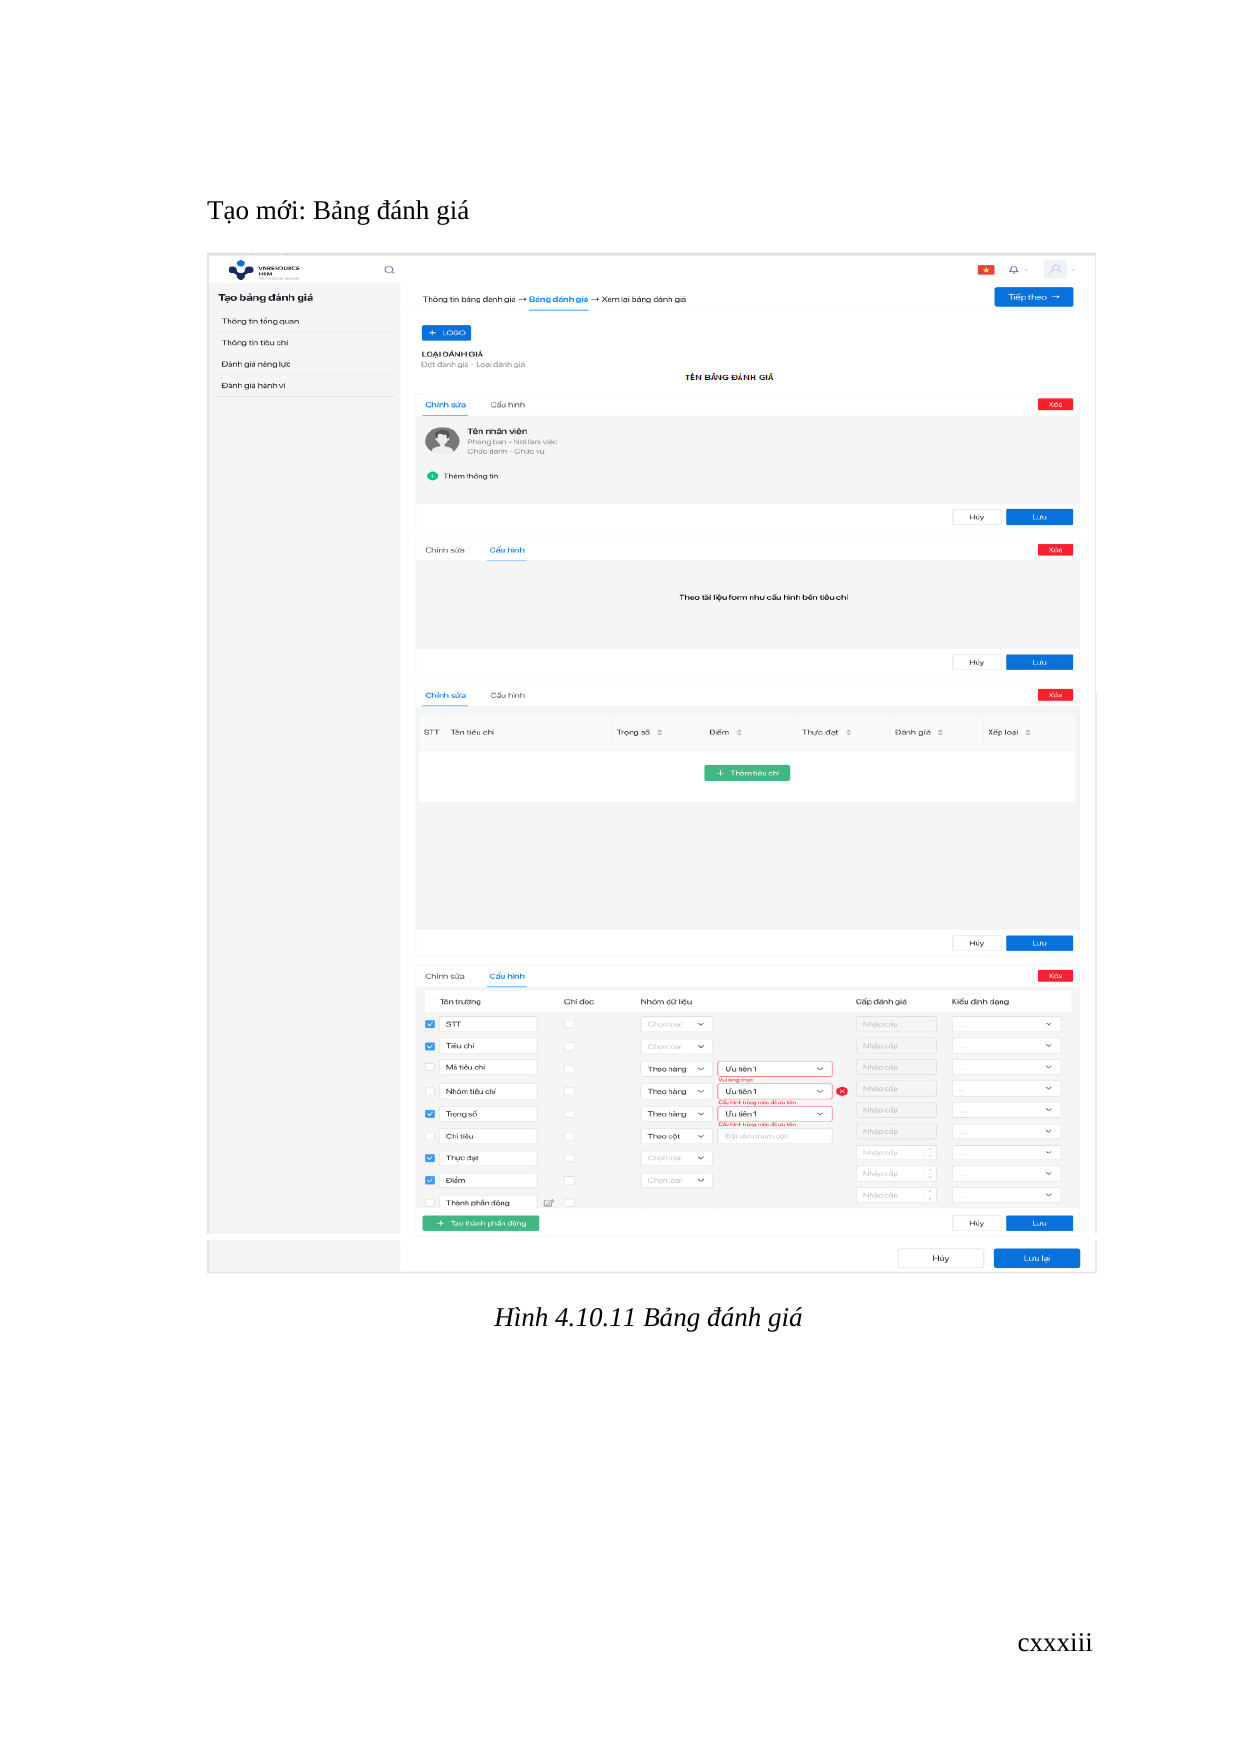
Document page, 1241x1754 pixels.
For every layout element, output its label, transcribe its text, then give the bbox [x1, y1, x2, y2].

picture [206, 253, 1097, 1274]
text Tạo mới: Bảng đánh giá [207, 194, 1092, 226]
text Hình 4.10.11 Bảng đánh giá [207, 1301, 1092, 1333]
